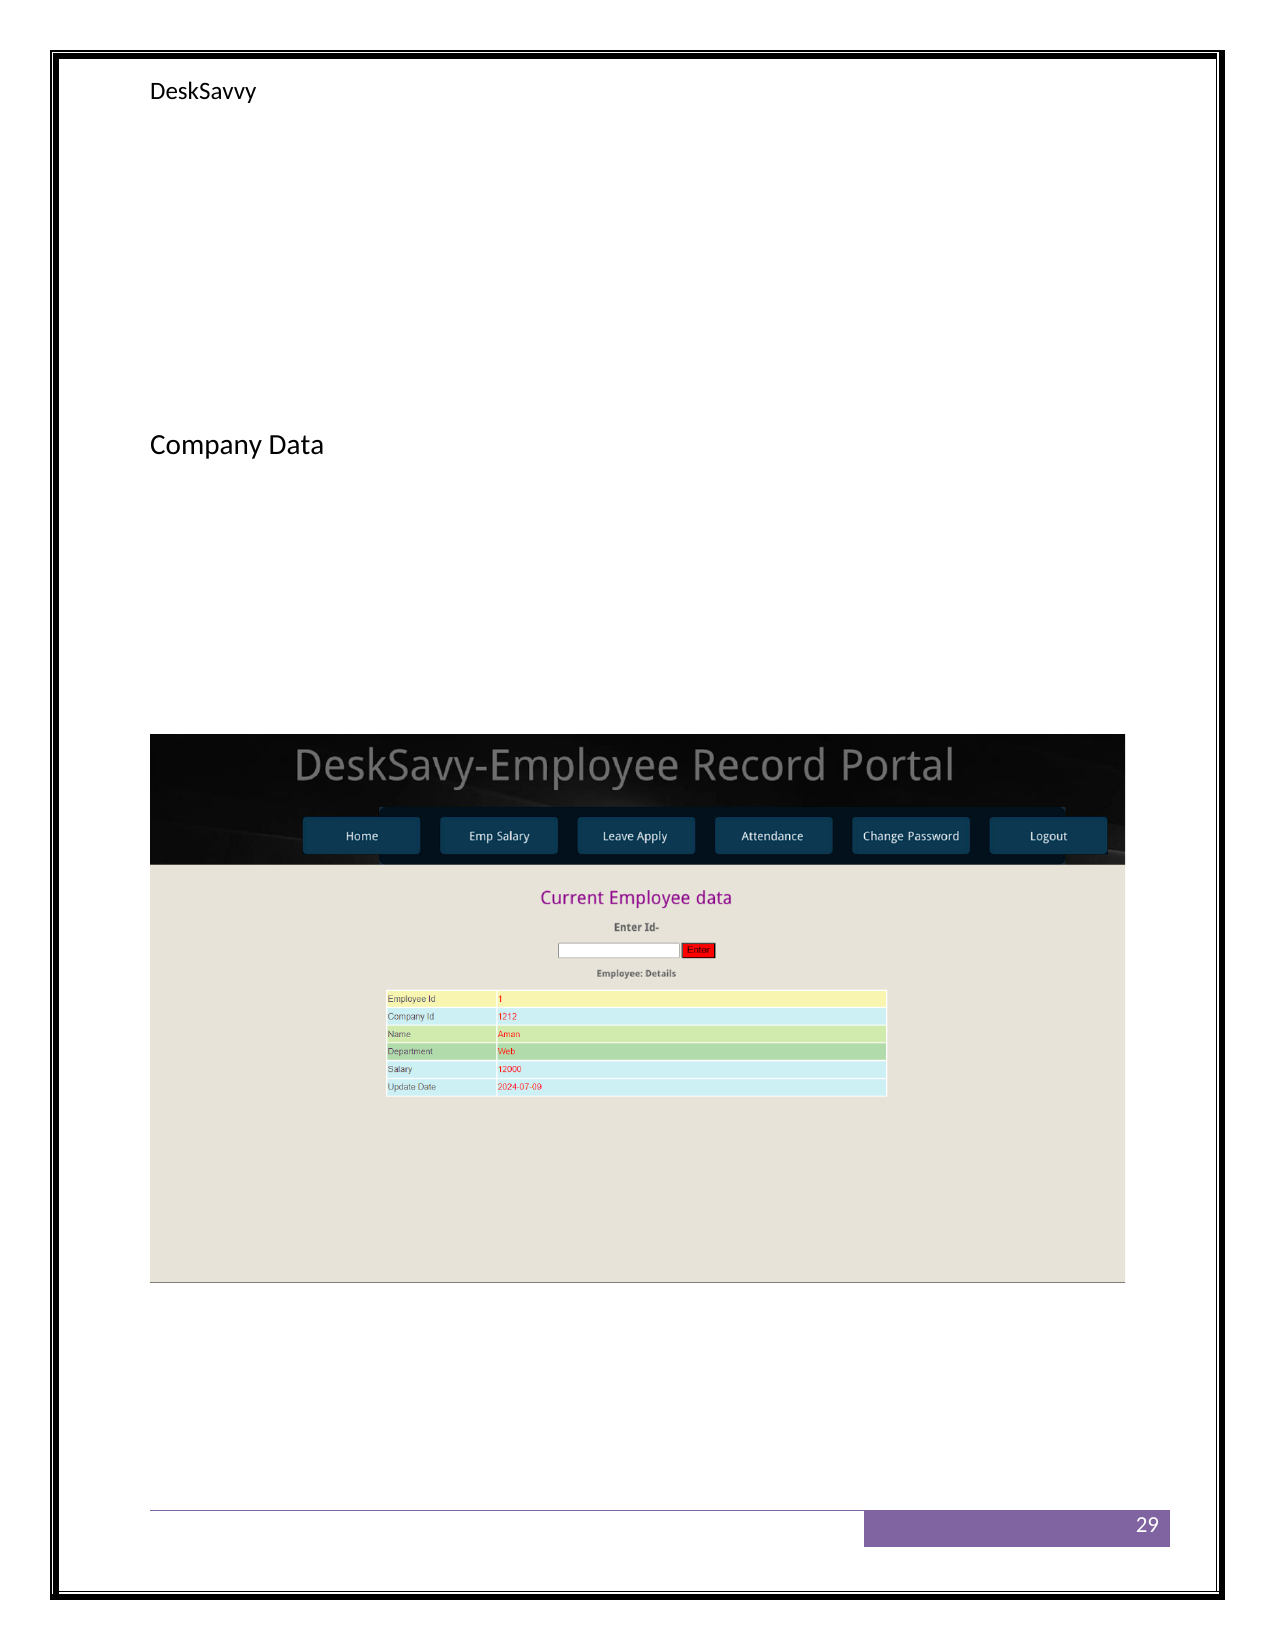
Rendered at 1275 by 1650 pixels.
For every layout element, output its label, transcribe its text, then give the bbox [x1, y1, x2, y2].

text Company Data [150, 426, 1170, 461]
picture [150, 734, 1125, 1283]
